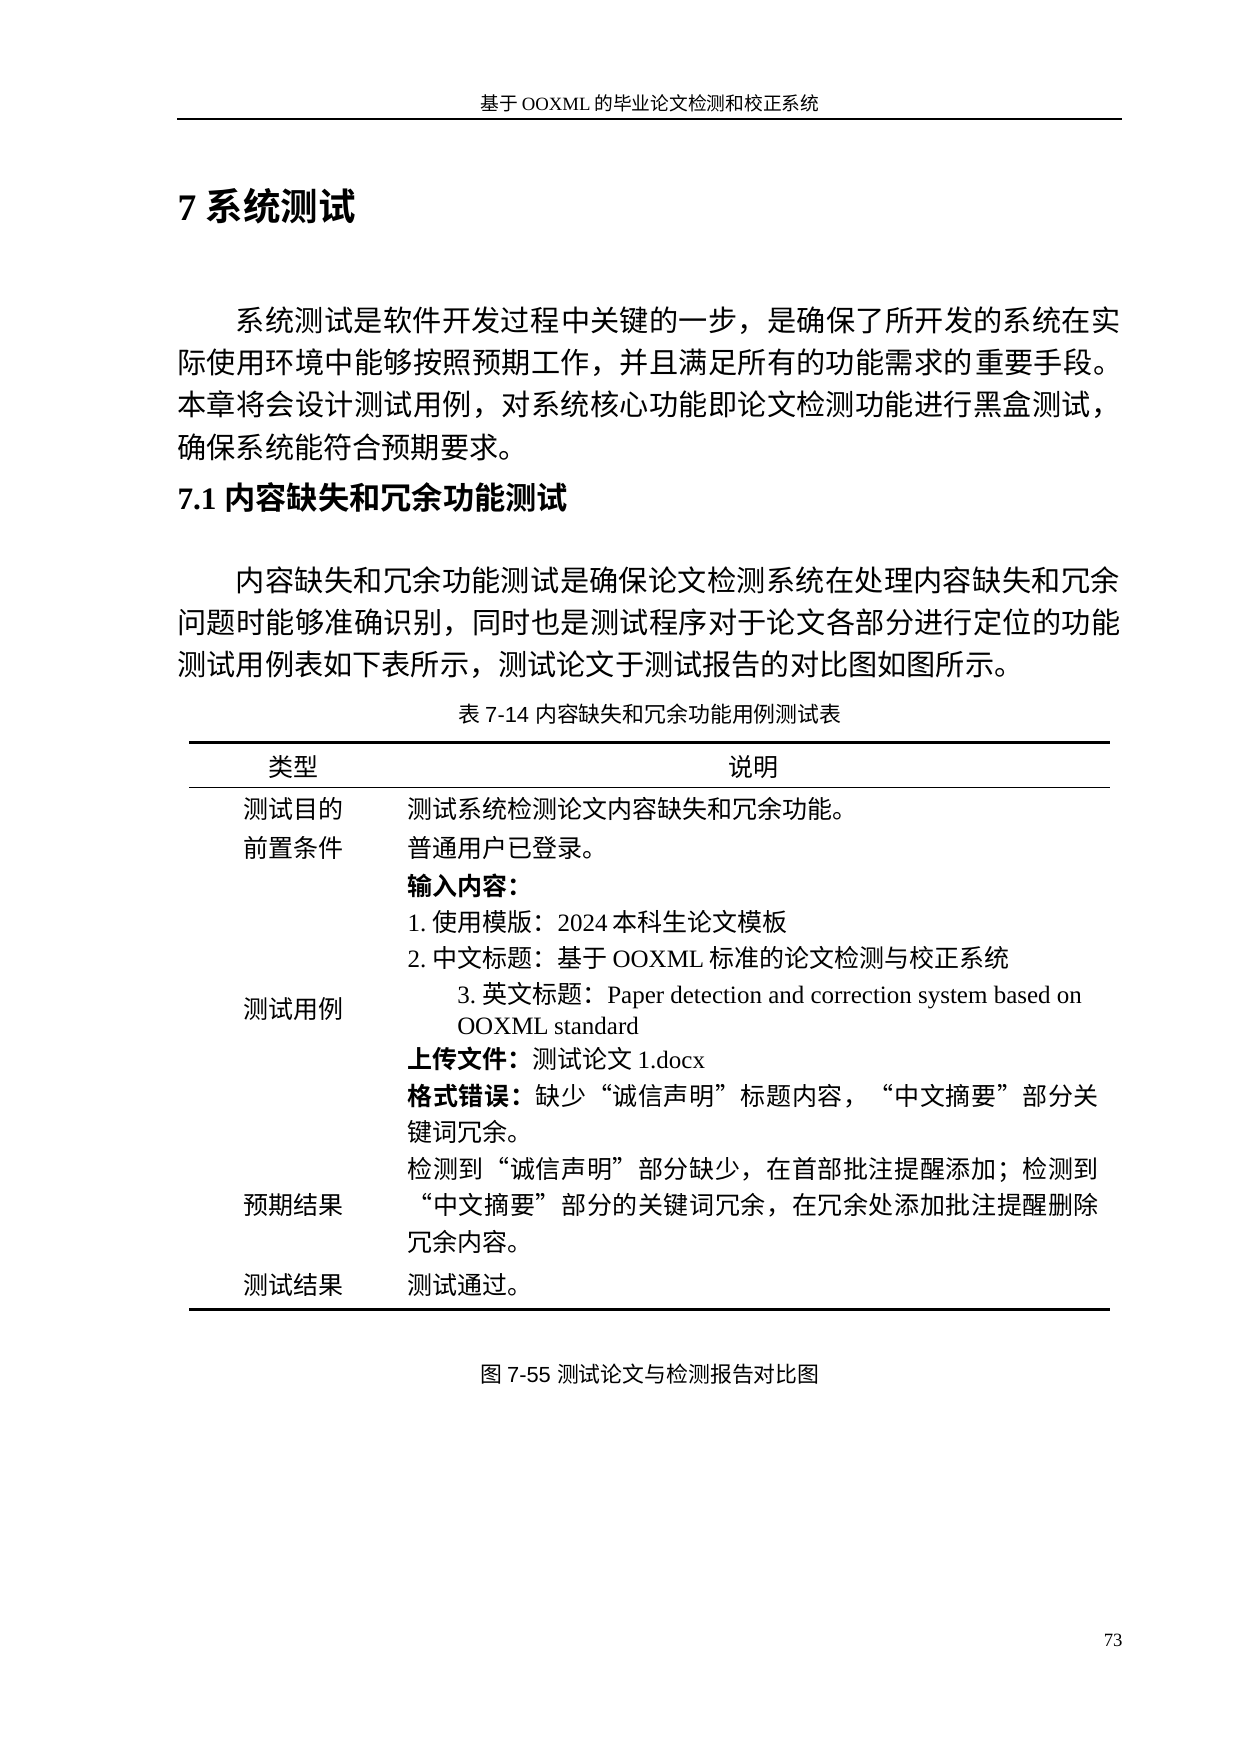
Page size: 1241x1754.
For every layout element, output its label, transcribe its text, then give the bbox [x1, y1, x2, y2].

table_cell 预期结果 [189, 1149, 396, 1259]
subtitle 系统测试 [177, 176, 1122, 231]
text 内容缺失和冗余功能测试是确保论文检测系统在处理内容缺失和冗余问题时能够准确识别，同时也是测试程序对于论文各部分进行定位的功能。测试用例表如下表所示，测试论文于测试报告的对比图如图所示。 [177, 557, 1122, 684]
table_cell 测试目的 [189, 788, 396, 827]
table_cell 测试用例 [189, 866, 396, 1149]
table_cell 普通用户已登录。 [396, 828, 1110, 866]
text 系统测试是软件开发过程中关键的一步，是确保了所开发的系统在实际使用环境中能够按照预期工作，并且满足所有的功能需求的重要手段。本章将会设计测试用例，对系统核心功能即论文检测功能进行黑盒测试，确保系统能符合预期要求。 [177, 297, 1122, 467]
table_cell 测试系统检测论文内容缺失和冗余功能。 [396, 788, 1110, 827]
table_header 类型 [189, 744, 396, 787]
subtitle 内容缺失和冗余功能测试 [177, 473, 1122, 518]
table_cell 测试通过。 [396, 1259, 1110, 1308]
table_cell 输入内容： 1. 使用模版：2024本科生论文模板 2. 中文标题：基于OOXML标准的论文检测与校正系统 3. 英文标题：Paper detection and correction system based on OOXML standard 上传文件：测试论文1.docx 格式错误：缺少“诚信声明”标题内容，“中文摘要”部分关键词冗余。 [396, 866, 1110, 1149]
table_cell 测试结果 [189, 1259, 396, 1308]
table_cell 检测到“诚信声明”部分缺少，在首部批注提醒添加；检测到“中文摘要”部分的关键词冗余，在冗余处添加批注提醒删除冗余内容。 [396, 1149, 1110, 1259]
table_cell 前置条件 [189, 828, 396, 866]
table_header 说明 [396, 744, 1110, 787]
